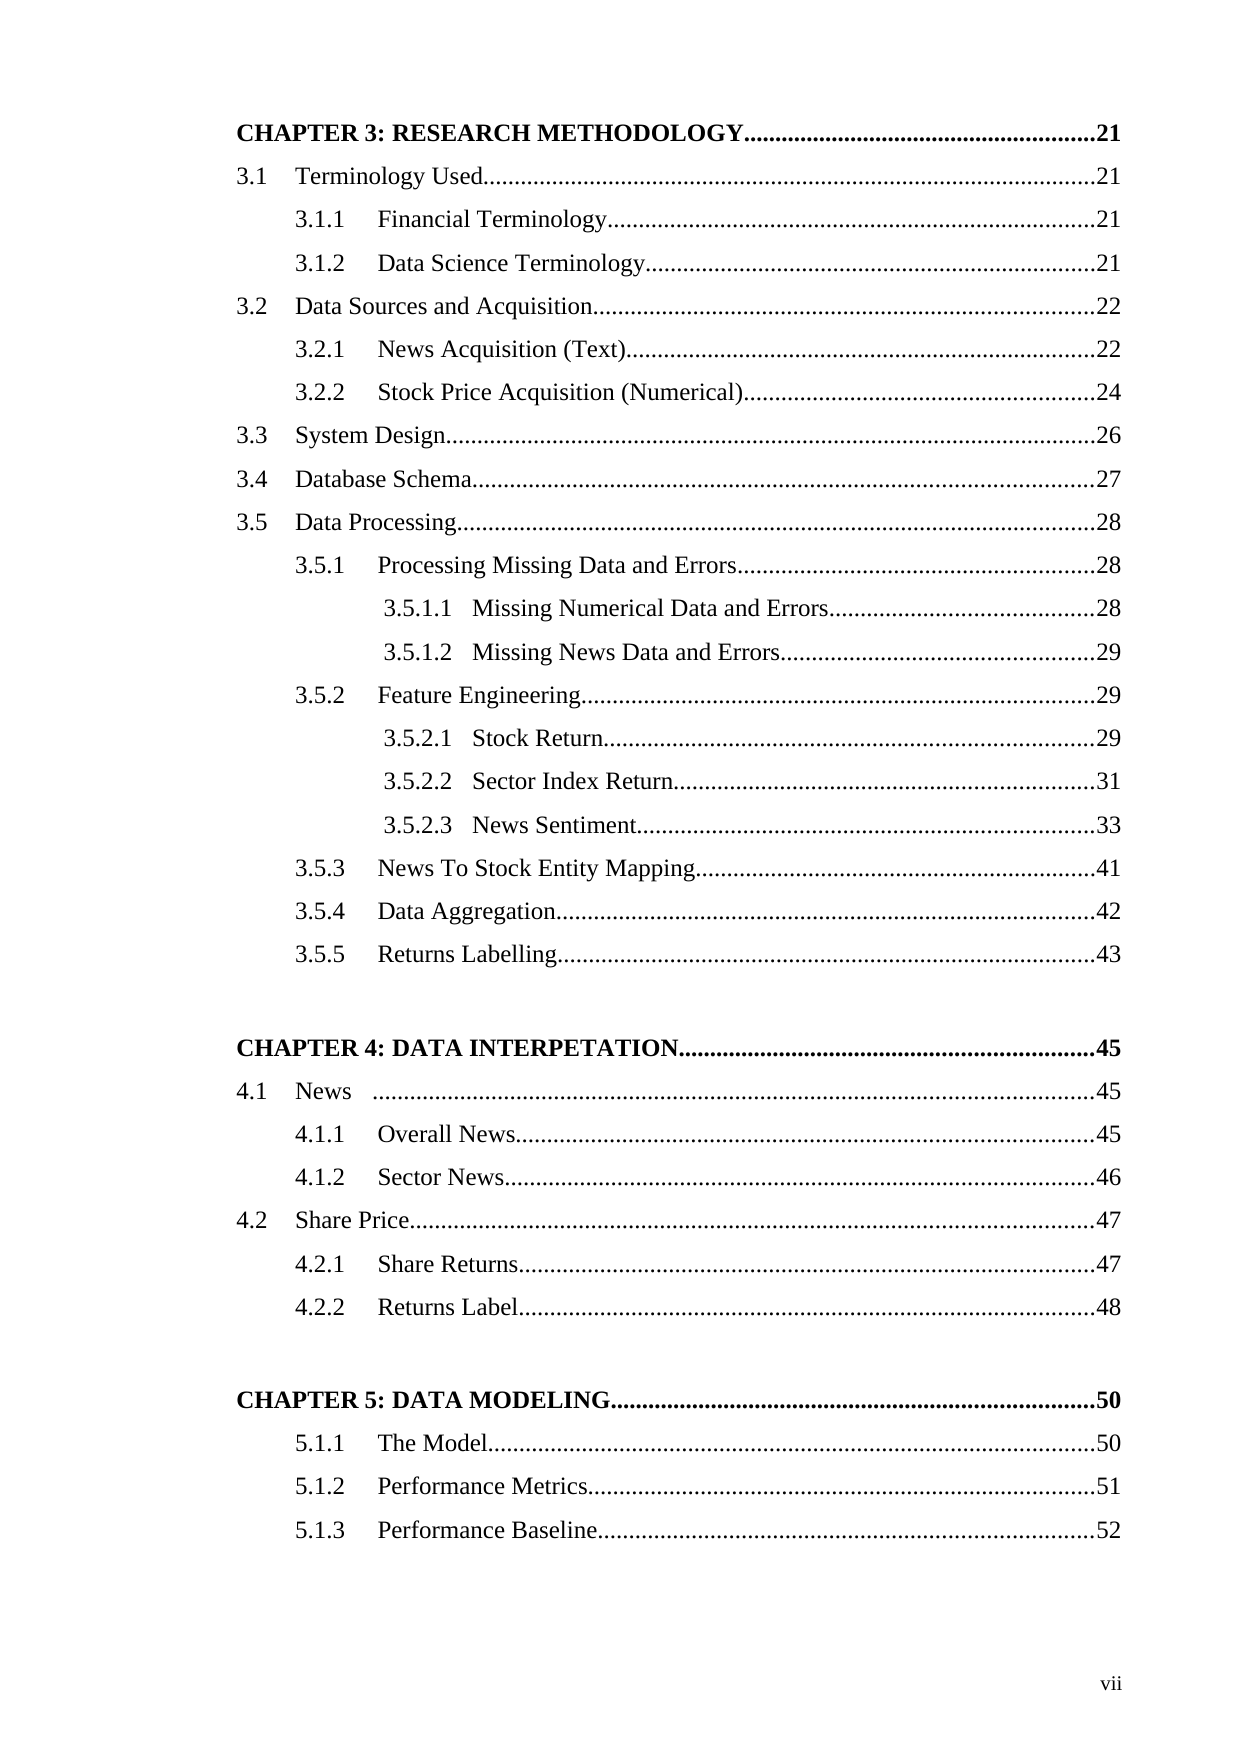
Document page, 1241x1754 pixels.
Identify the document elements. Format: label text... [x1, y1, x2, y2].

text 4.2.1 Share Returns 47 [295, 1249, 1122, 1277]
text 3.1.2 Data Science Terminology 21 [295, 248, 1122, 276]
text CHAPTER 3: Research Methodology 21 [236, 118, 1122, 147]
text 3.5.4 Data Aggregation 42 [295, 896, 1122, 925]
text 3.5.1.1 Missing Numerical Data and Errors 28 [383, 593, 1122, 622]
text 4.1.1 Overall News 45 [295, 1119, 1122, 1148]
text 3.1 Terminology Used 21 [236, 161, 1122, 190]
text CHAPTER 4: Data Interpetation 45 [236, 1033, 1122, 1061]
text 3.2.2 Stock Price Acquisition (Numerical) 24 [295, 377, 1122, 406]
text 3.5.2.1 Stock Return 29 [383, 723, 1122, 752]
text 3.3 System Design 26 [236, 421, 1122, 449]
text 3.5.2 Feature Engineering 29 [295, 680, 1122, 709]
text 3.2 Data Sources and Acquisition 22 [236, 291, 1122, 320]
text 3.5.1.2 Missing News Data and Errors 29 [383, 637, 1122, 666]
text 3.5.3 News To Stock Entity Mapping 41 [295, 853, 1122, 882]
text 3.2.1 News Acquisition (Text) 22 [295, 334, 1122, 363]
text 5.1.3 Performance Baseline 52 [295, 1515, 1122, 1543]
text 3.5.2.2 Sector Index Return 31 [383, 766, 1122, 795]
text 3.5.2.3 News Sentiment 33 [383, 810, 1122, 838]
text 3.5.5 Returns Labelling 43 [295, 939, 1122, 968]
text CHAPTER 5: Data Modeling 50 [236, 1385, 1122, 1414]
text 4.1.2 Sector News 46 [295, 1162, 1122, 1191]
text 4.1 News 45 [236, 1076, 1122, 1104]
text 3.5.1 Processing Missing Data and Errors 28 [295, 550, 1122, 579]
text 3.4 Database Schema 27 [236, 464, 1122, 493]
text 5.1.2 Performance Metrics 51 [295, 1471, 1122, 1500]
text 4.2.2 Returns Label 48 [295, 1292, 1122, 1321]
text 3.5 Data Processing 28 [236, 507, 1122, 536]
text 3.1.1 Financial Terminology 21 [295, 204, 1122, 233]
text 5.1.1 The Model 50 [295, 1428, 1122, 1457]
text 4.2 Share Price 47 [236, 1205, 1122, 1234]
